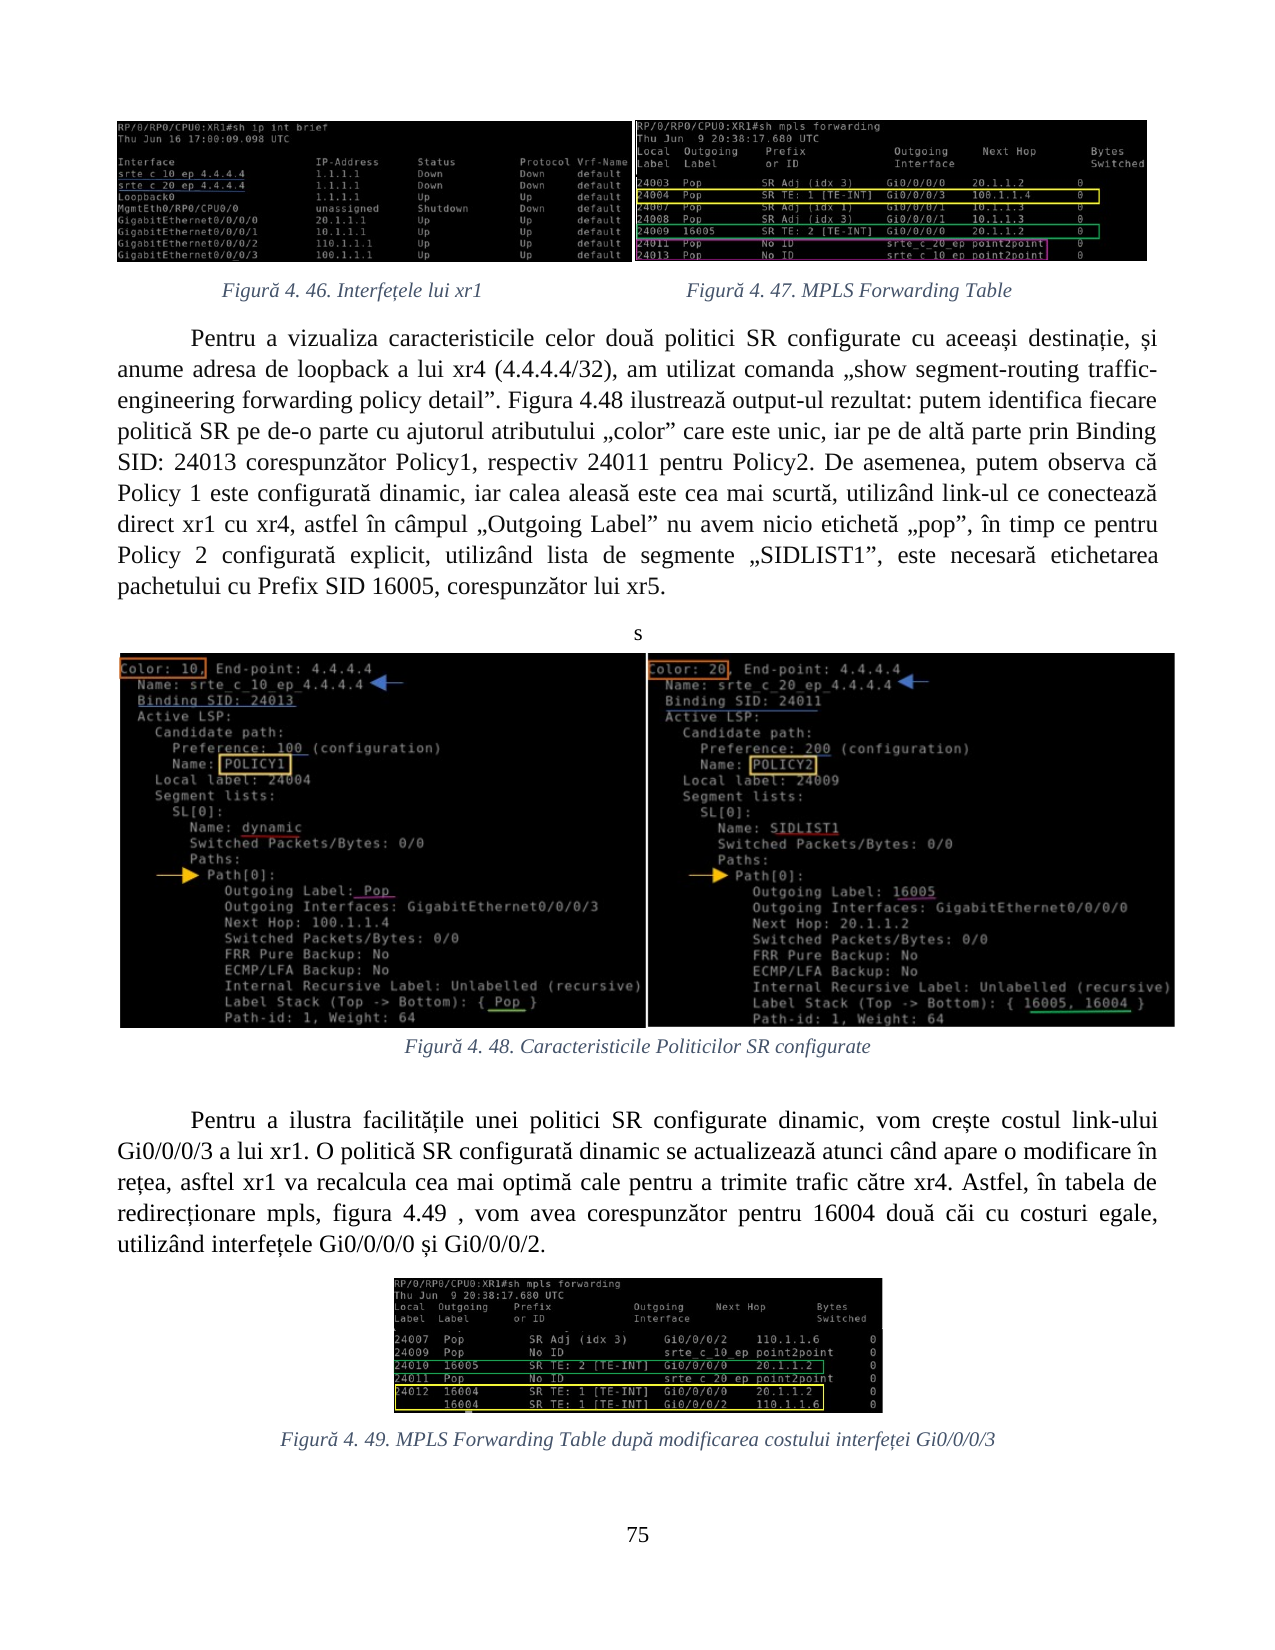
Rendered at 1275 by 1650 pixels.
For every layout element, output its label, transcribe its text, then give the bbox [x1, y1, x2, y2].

text Figură 4. 46. Interfețele lui xr1 Figură 4. 47. MPLS Forwarding Table [222, 278, 1210, 302]
picture [118, 122, 631, 261]
picture [393, 1278, 883, 1413]
text Pentru a vizualiza caracteristicile celor două politici SR configurate cu aceeași destinație, și anume adresa de loopback a lui xr4 (4.4.4.4/32), am utilizat comanda „show segment-routing traffic- engineering forwarding policy detail”. Figura 4.48 ilustrează output-ul rezultat: putem identifica fiecare politică SR pe de-o parte cu ajutorul atributului „color” care este unic, iar pe de altă parte prin Binding SID: 24013 corespunzător Policy1, respectiv 24011 pentru Policy2. De asemenea, putem observa că Policy 1 este configurată dinamic, iar calea aleasă este cea mai scurtă, utilizând link-ul ce conectează direct xr1 cu xr4, astfel în câmpul „Outgoing Label” nu avem nicio etichetă „pop”, în timp ce pentru Policy 2 configurată explicit, utilizând lista de segmente „SIDLIST1”, este necesară etichetarea pachetului cu Prefix SID 16005, corespunzător lui xr5. [117, 323, 1158, 600]
text Pentru a ilustra facilitățile unei politici SR configurate dinamic, vom crește costul link-ului Gi0/0/0/3 a lui xr1. O politică SR configurată dinamic se actualizează atunci când apare o modificare în rețea, asftel xr1 va recalcula cea mai optimă cale pentru a trimite trafic către xr4. Astfel, în tabela de redirecționare mpls, figura 4.49 , vom avea corespunzător pentru 16004 două căi cu costuri egale, utilizând interfețele Gi0/0/0/0 și Gi0/0/0/2. [117, 1105, 1159, 1258]
text s [100, 619, 1176, 645]
text Figură 4. 48. Caracteristicile Politicilor SR configurate [163, 1028, 1112, 1058]
picture [119, 653, 1175, 1028]
picture [636, 121, 1146, 260]
